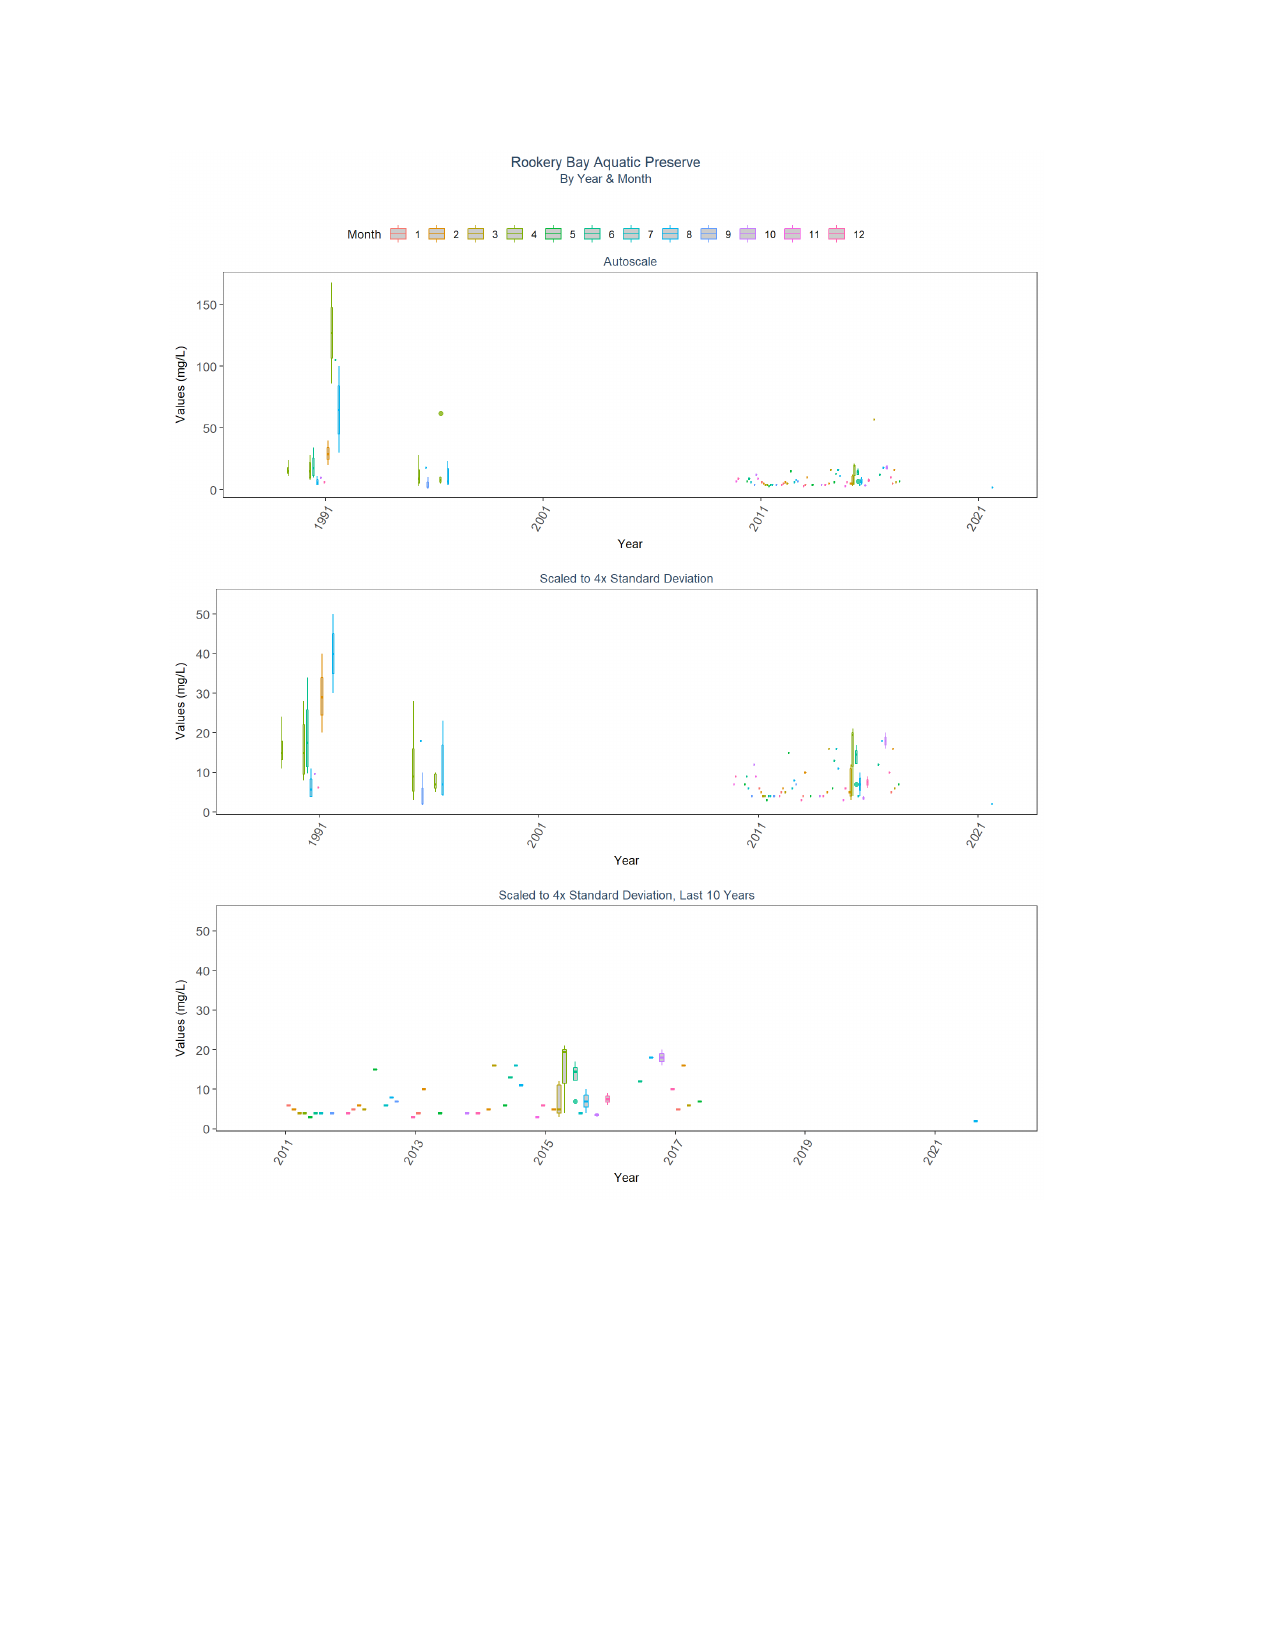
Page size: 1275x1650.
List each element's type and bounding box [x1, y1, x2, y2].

picture [168, 150, 1044, 1200]
